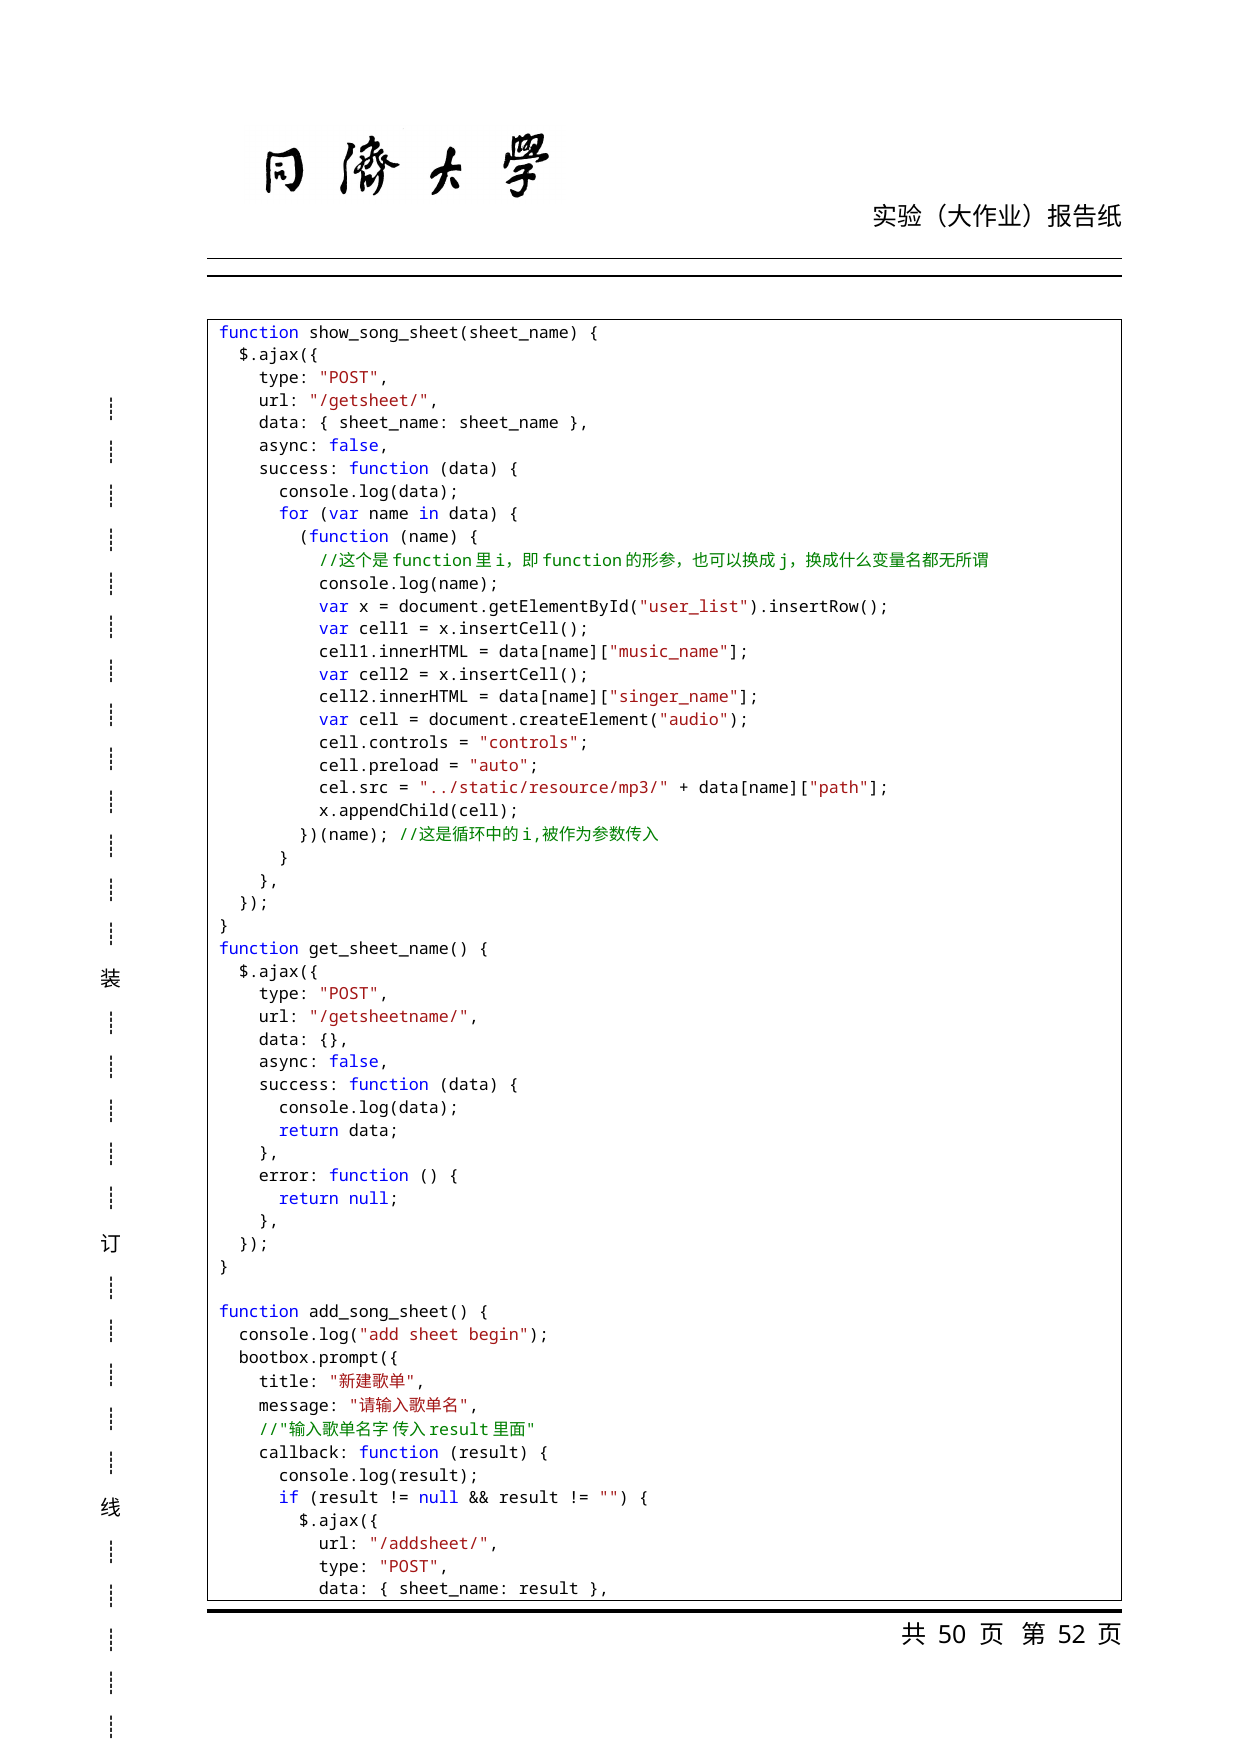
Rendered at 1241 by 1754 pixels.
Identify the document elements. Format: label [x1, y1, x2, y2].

picture [244, 125, 567, 204]
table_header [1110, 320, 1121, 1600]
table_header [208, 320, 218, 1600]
